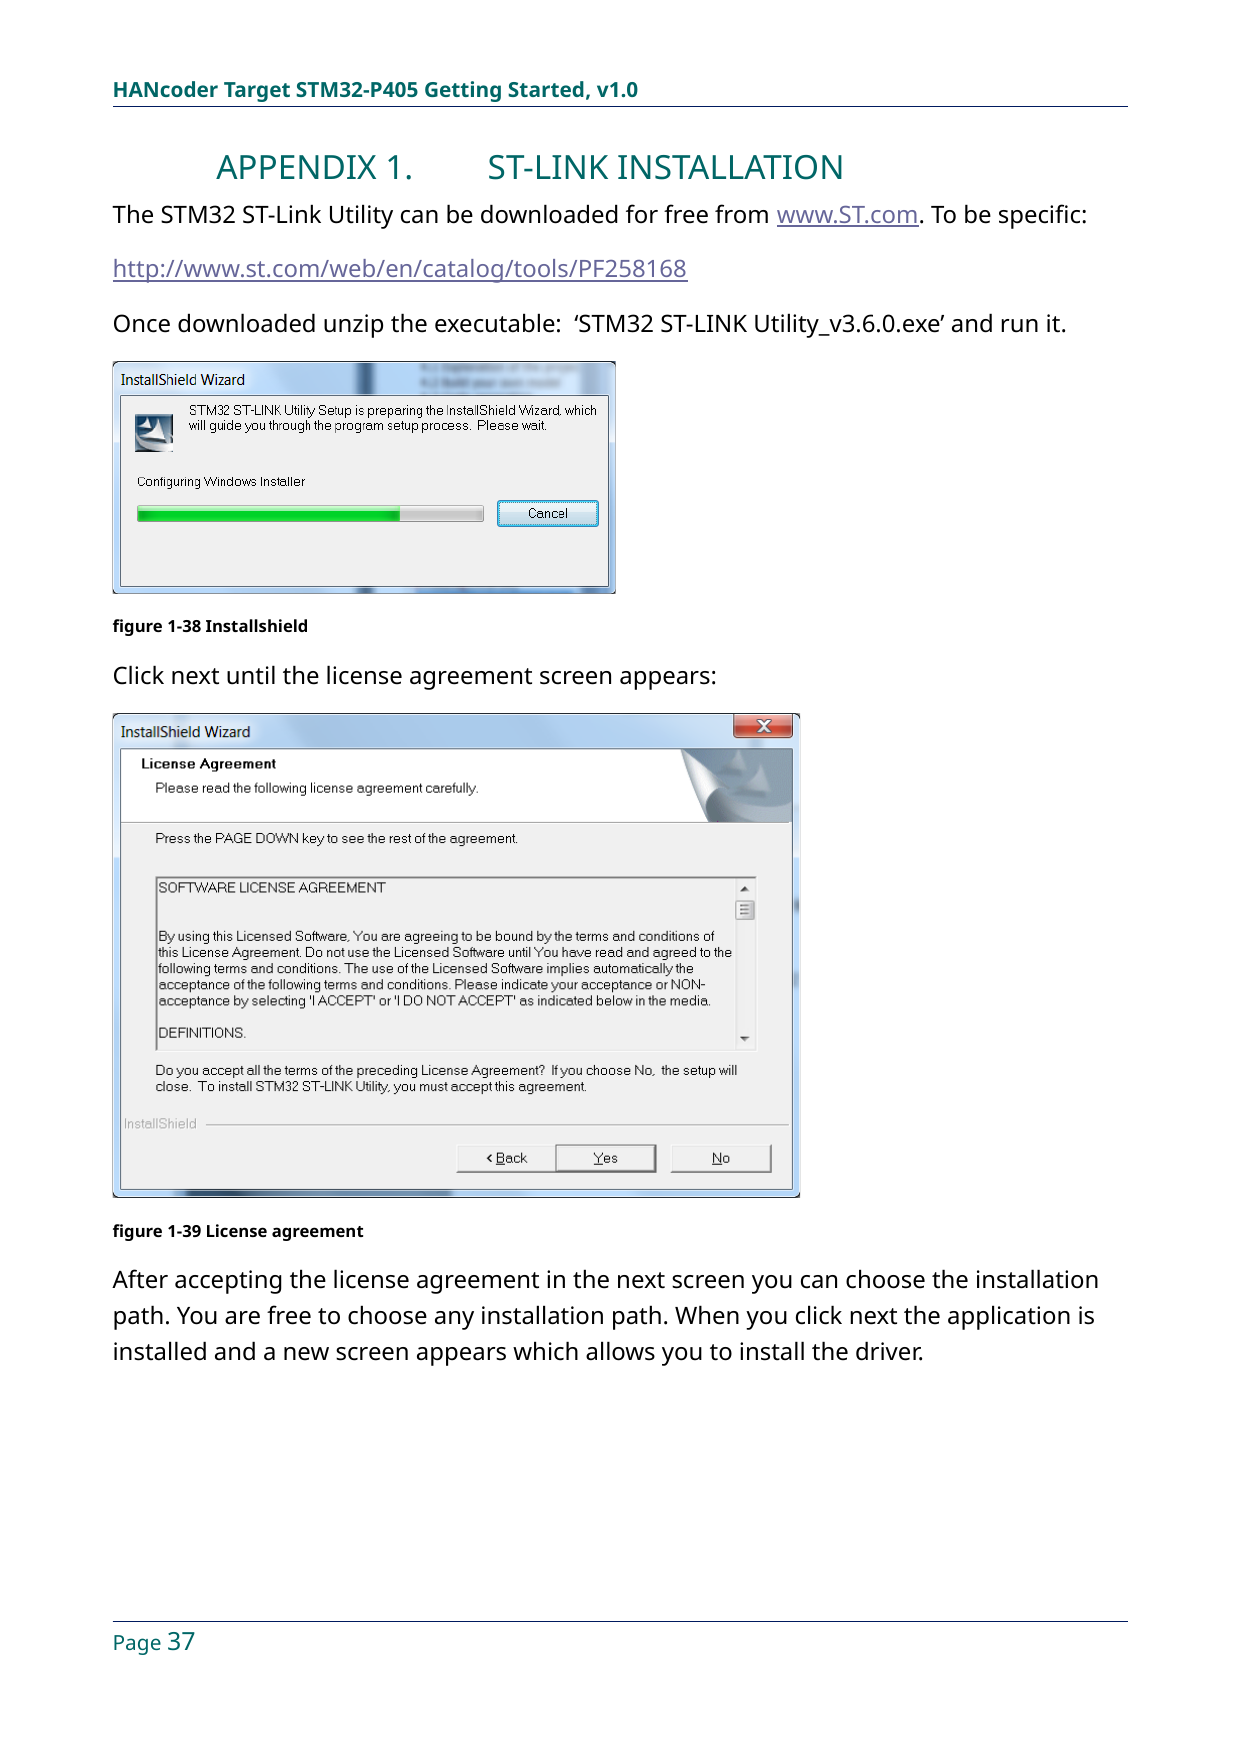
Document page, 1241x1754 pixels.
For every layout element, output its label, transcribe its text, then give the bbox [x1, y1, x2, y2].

subtitle ST-link installation [216, 144, 1128, 189]
text Once downloaded unzip the executable: ‘STM32 ST-LINK Utility_v3.6.0.exe’ and run it. [112, 307, 1128, 339]
picture [112, 361, 616, 594]
text Click next until the license agreement screen appears: [112, 659, 1128, 691]
text The STM32 ST-Link Utility can be downloaded for free from www.ST.com. To be specific: [112, 197, 1128, 230]
text After accepting the license agreement in the next screen you can choose the installation path. You are free to choose any installation path. When you click next the application is installed and a new screen appears which allows you to install the driver. [112, 1263, 1128, 1368]
picture [112, 713, 800, 1198]
text http://www.st.com/web/en/catalog/tools/PF258168 [112, 252, 1128, 285]
